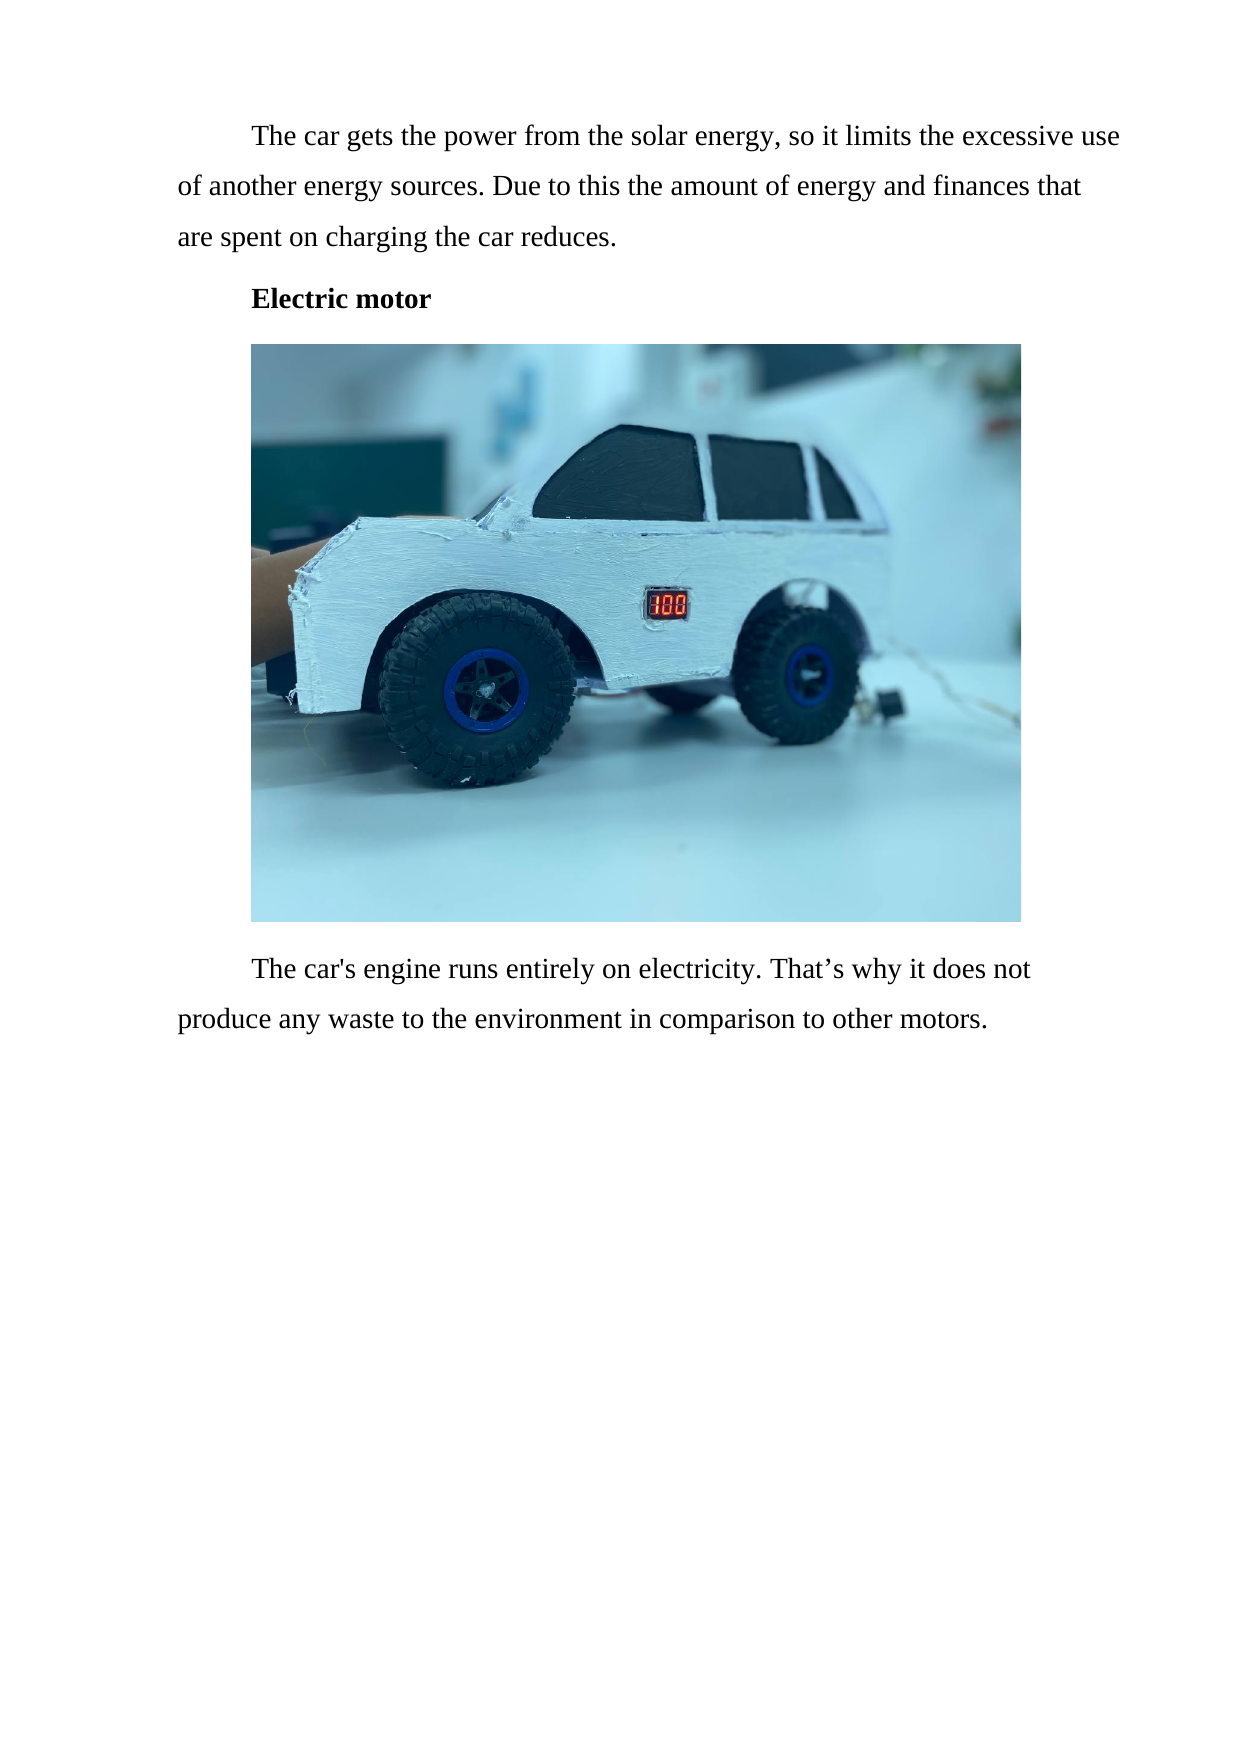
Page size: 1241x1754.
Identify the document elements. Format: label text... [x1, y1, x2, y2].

subtitle Electric motor [177, 282, 1122, 315]
text The car gets the power from the solar energy, so it limits the excessive use of another energy sources. Due to this the amount of energy and finances that are spent on charging the car reduces. [177, 118, 1122, 252]
text The car's engine runs entirely on electricity. That’s why it does not produce any waste to the environment in comparison to other motors. [177, 951, 1122, 1035]
picture [251, 344, 1022, 922]
